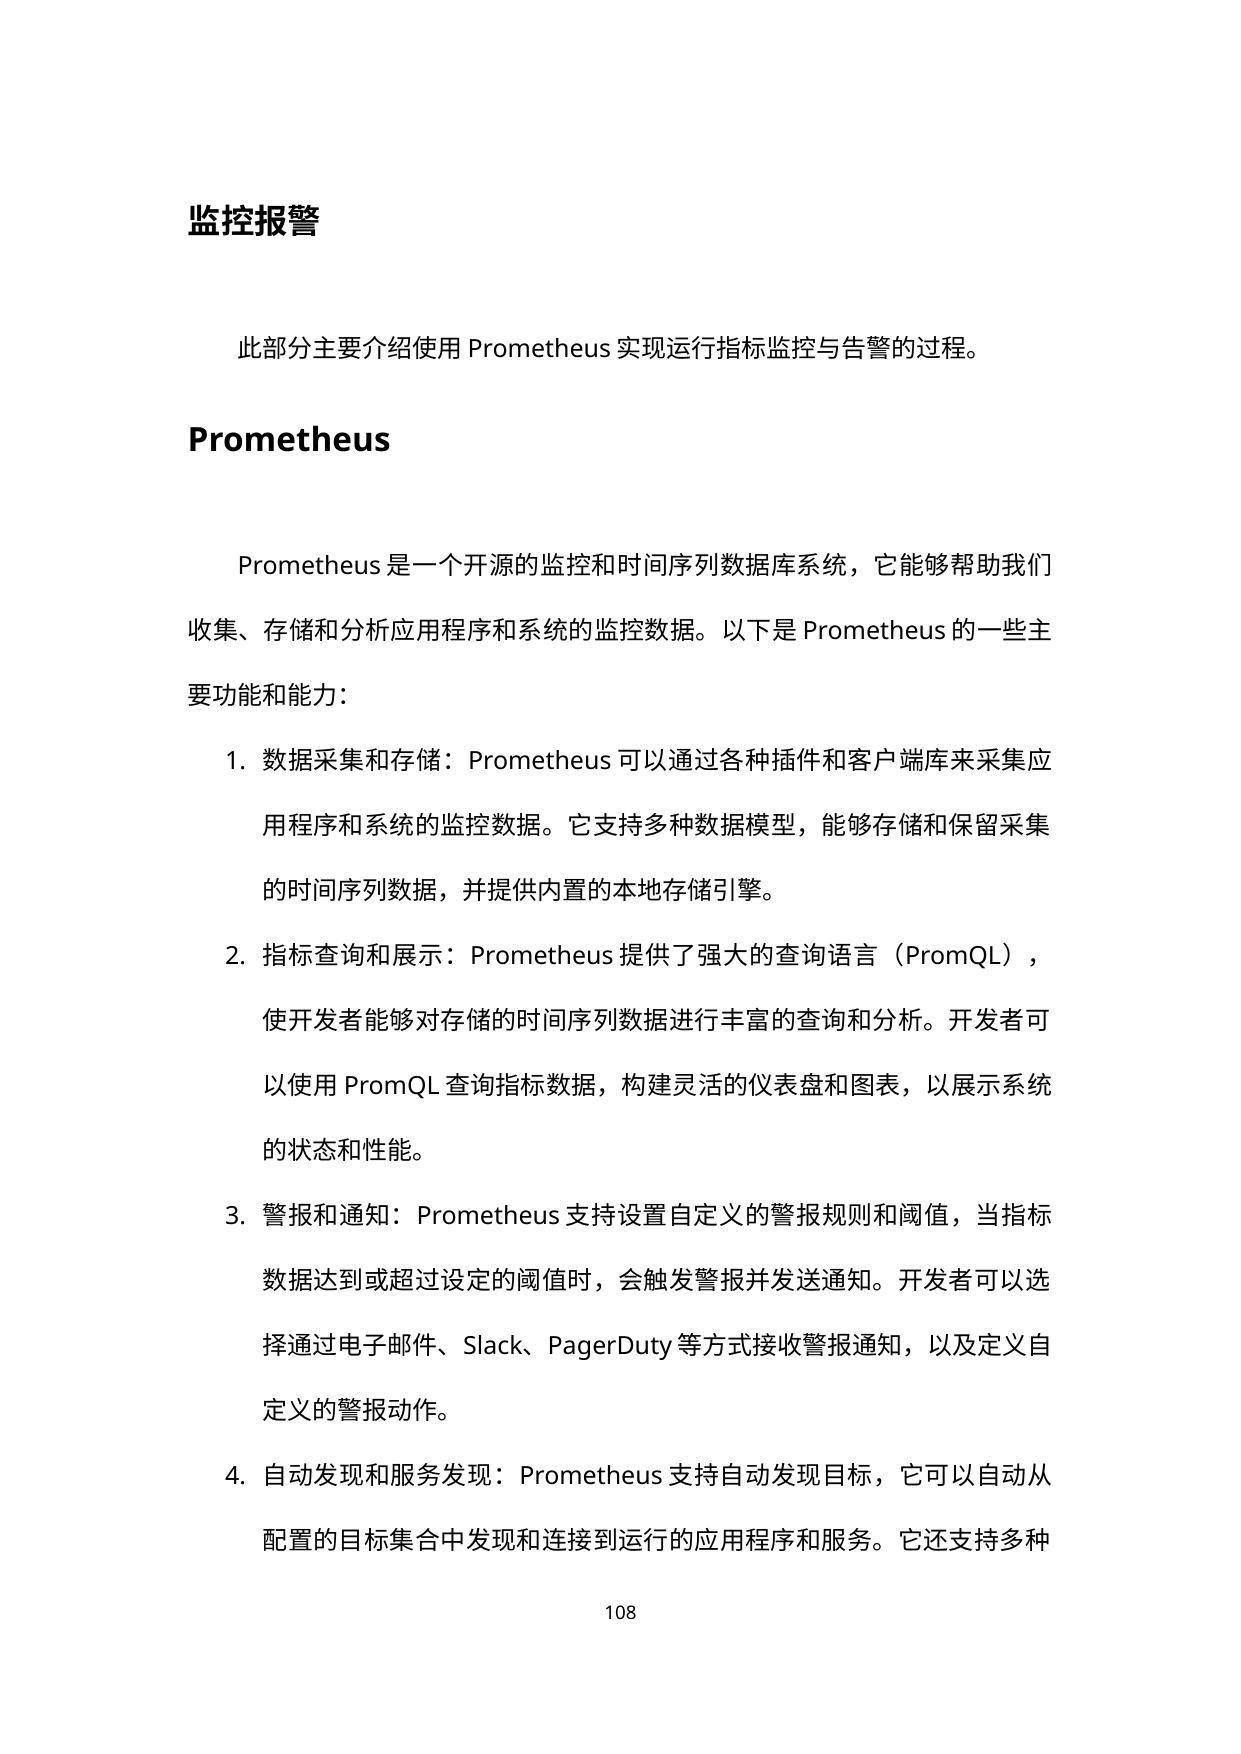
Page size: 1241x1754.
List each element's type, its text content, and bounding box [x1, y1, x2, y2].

subtitle 监控报警 [187, 187, 1053, 252]
list 指标查询和展示：Prometheus提供了强大的查询语言（PromQL），使开发者能够对存储的时间序列数据进行丰富的查询和分析。开发者可以使用PromQL查询指标数据，构建灵活的仪表盘和图表，以展示系统的状态和性能。 [225, 921, 1053, 1181]
text Prometheus是一个开源的监控和时间序列数据库系统，它能够帮助我们收集、存储和分析应用程序和系统的监控数据。以下是Prometheus的一些主要功能和能力： [187, 531, 1053, 726]
list 警报和通知：Prometheus支持设置自定义的警报规则和阈值，当指标数据达到或超过设定的阈值时，会触发警报并发送通知。开发者可以选择通过电子邮件、Slack、PagerDuty等方式接收警报通知，以及定义自定义的警报动作。 [225, 1181, 1053, 1441]
text 此部分主要介绍使用Prometheus实现运行指标监控与告警的过程。 [187, 314, 1053, 379]
list 数据采集和存储：Prometheus可以通过各种插件和客户端库来采集应用程序和系统的监控数据。它支持多种数据模型，能够存储和保留采集的时间序列数据，并提供内置的本地存储引擎。 [225, 726, 1053, 921]
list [225, 1441, 1053, 1571]
subtitle Prometheus [187, 406, 1053, 471]
